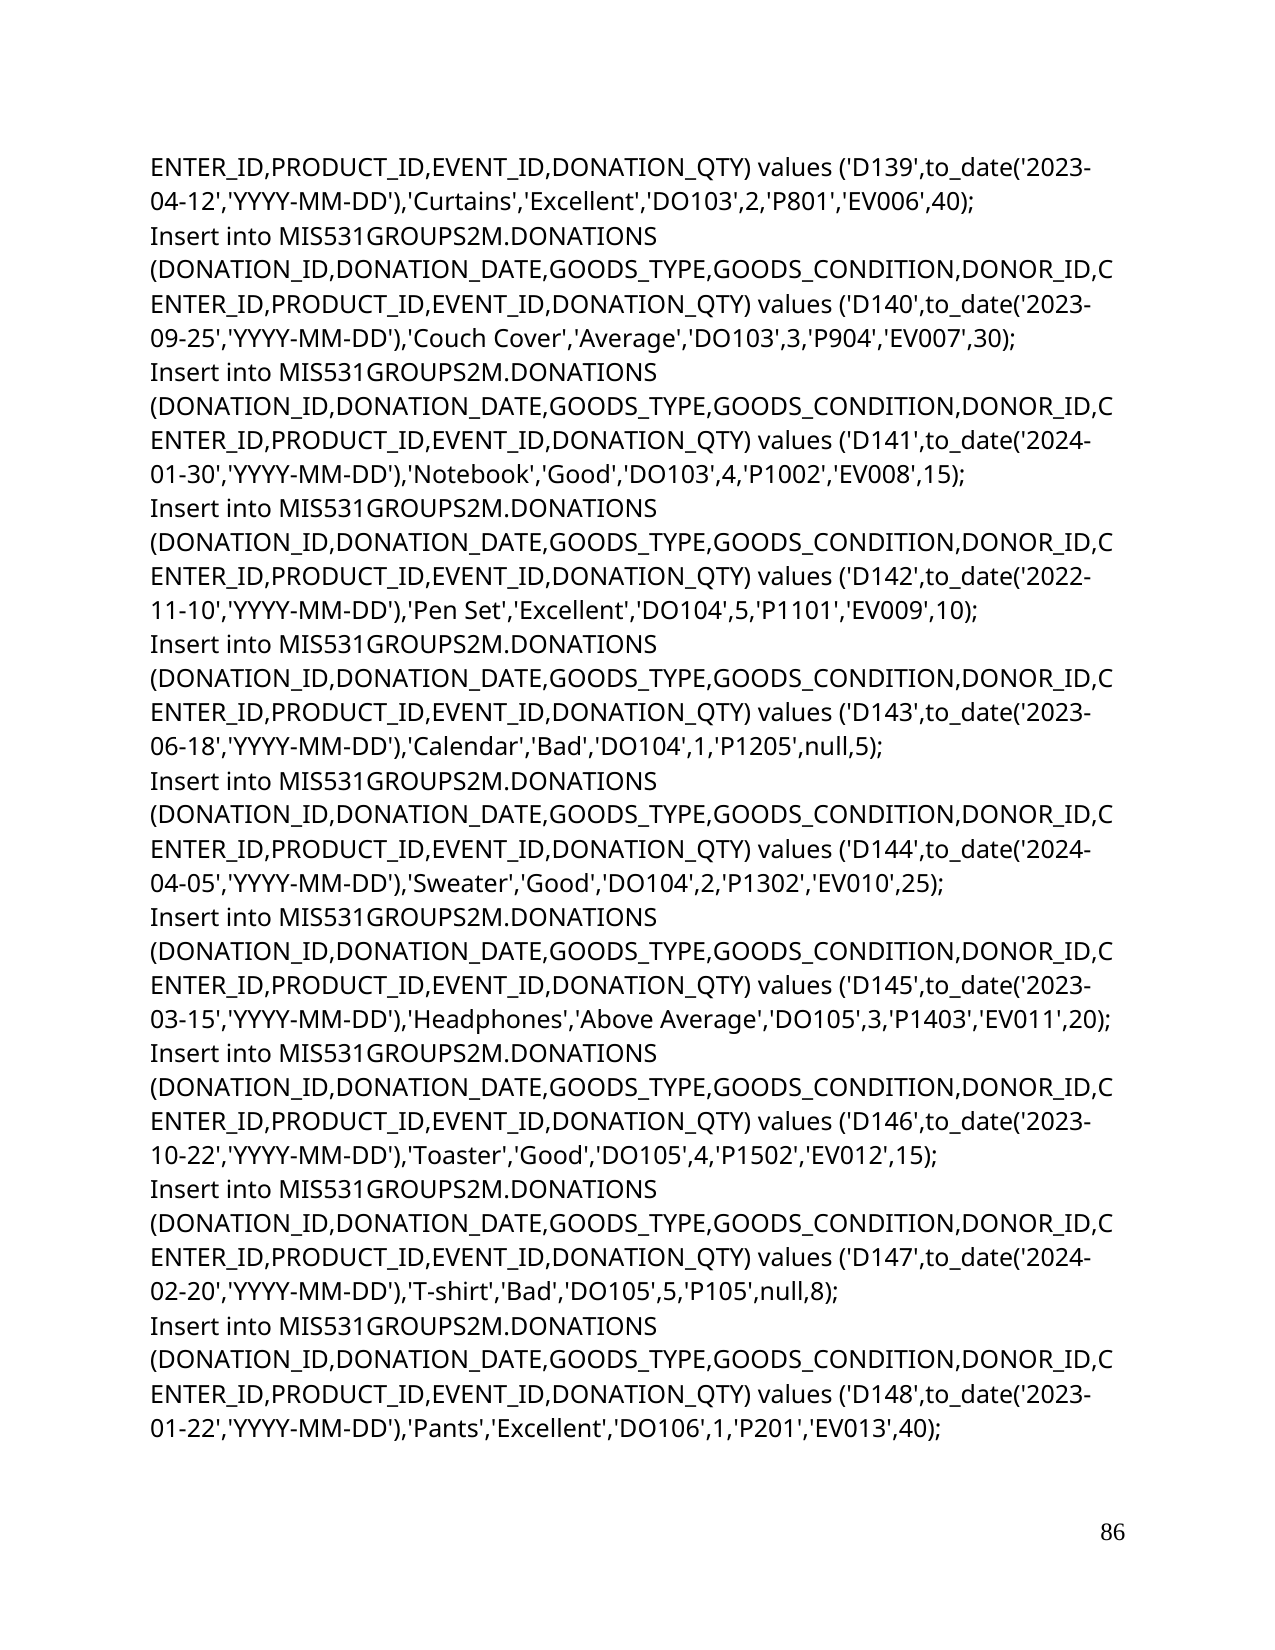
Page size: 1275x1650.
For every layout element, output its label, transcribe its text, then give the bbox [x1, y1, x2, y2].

text Insert into MIS531GROUPS2M.DONATIONS (DONATION_ID,DONATION_DATE,GOODS_TYPE,GOODS_CONDITION,DONOR_ID,CENTER_ID,PRODUCT_ID,EVENT_ID,DONATION_QTY) values ('D140',to_date('2023-09-25','YYYY-MM-DD'),'Couch Cover','Average','DO103',3,'P904','EV007',30); [150, 218, 1125, 354]
text Insert into MIS531GROUPS2M.DONATIONS (DONATION_ID,DONATION_DATE,GOODS_TYPE,GOODS_CONDITION,DONOR_ID,CENTER_ID,PRODUCT_ID,EVENT_ID,DONATION_QTY) values ('D141',to_date('2024-01-30','YYYY-MM-DD'),'Notebook','Good','DO103',4,'P1002','EV008',15); [150, 354, 1125, 491]
text Insert into MIS531GROUPS2M.DONATIONS (DONATION_ID,DONATION_DATE,GOODS_TYPE,GOODS_CONDITION,DONOR_ID,CENTER_ID,PRODUCT_ID,EVENT_ID,DONATION_QTY) values ('D147',to_date('2024-02-20','YYYY-MM-DD'),'T-shirt','Bad','DO105',5,'P105',null,8); [150, 1172, 1125, 1308]
text Insert into MIS531GROUPS2M.DONATIONS (DONATION_ID,DONATION_DATE,GOODS_TYPE,GOODS_CONDITION,DONOR_ID,CENTER_ID,PRODUCT_ID,EVENT_ID,DONATION_QTY) values ('D144',to_date('2024-04-05','YYYY-MM-DD'),'Sweater','Good','DO104',2,'P1302','EV010',25); [150, 763, 1125, 899]
text Insert into MIS531GROUPS2M.DONATIONS (DONATION_ID,DONATION_DATE,GOODS_TYPE,GOODS_CONDITION,DONOR_ID,CENTER_ID,PRODUCT_ID,EVENT_ID,DONATION_QTY) values ('D143',to_date('2023-06-18','YYYY-MM-DD'),'Calendar','Bad','DO104',1,'P1205',null,5); [150, 627, 1125, 763]
text Insert into MIS531GROUPS2M.DONATIONS (DONATION_ID,DONATION_DATE,GOODS_TYPE,GOODS_CONDITION,DONOR_ID,CENTER_ID,PRODUCT_ID,EVENT_ID,DONATION_QTY) values ('D142',to_date('2022-11-10','YYYY-MM-DD'),'Pen Set','Excellent','DO104',5,'P1101','EV009',10); [150, 491, 1125, 627]
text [150, 150, 1125, 218]
text Insert into MIS531GROUPS2M.DONATIONS (DONATION_ID,DONATION_DATE,GOODS_TYPE,GOODS_CONDITION,DONOR_ID,CENTER_ID,PRODUCT_ID,EVENT_ID,DONATION_QTY) values ('D148',to_date('2023-01-22','YYYY-MM-DD'),'Pants','Excellent','DO106',1,'P201','EV013',40); [150, 1308, 1125, 1444]
text Insert into MIS531GROUPS2M.DONATIONS (DONATION_ID,DONATION_DATE,GOODS_TYPE,GOODS_CONDITION,DONOR_ID,CENTER_ID,PRODUCT_ID,EVENT_ID,DONATION_QTY) values ('D146',to_date('2023-10-22','YYYY-MM-DD'),'Toaster','Good','DO105',4,'P1502','EV012',15); [150, 1036, 1125, 1172]
text Insert into MIS531GROUPS2M.DONATIONS (DONATION_ID,DONATION_DATE,GOODS_TYPE,GOODS_CONDITION,DONOR_ID,CENTER_ID,PRODUCT_ID,EVENT_ID,DONATION_QTY) values ('D145',to_date('2023-03-15','YYYY-MM-DD'),'Headphones','Above Average','DO105',3,'P1403','EV011',20); [150, 899, 1125, 1036]
